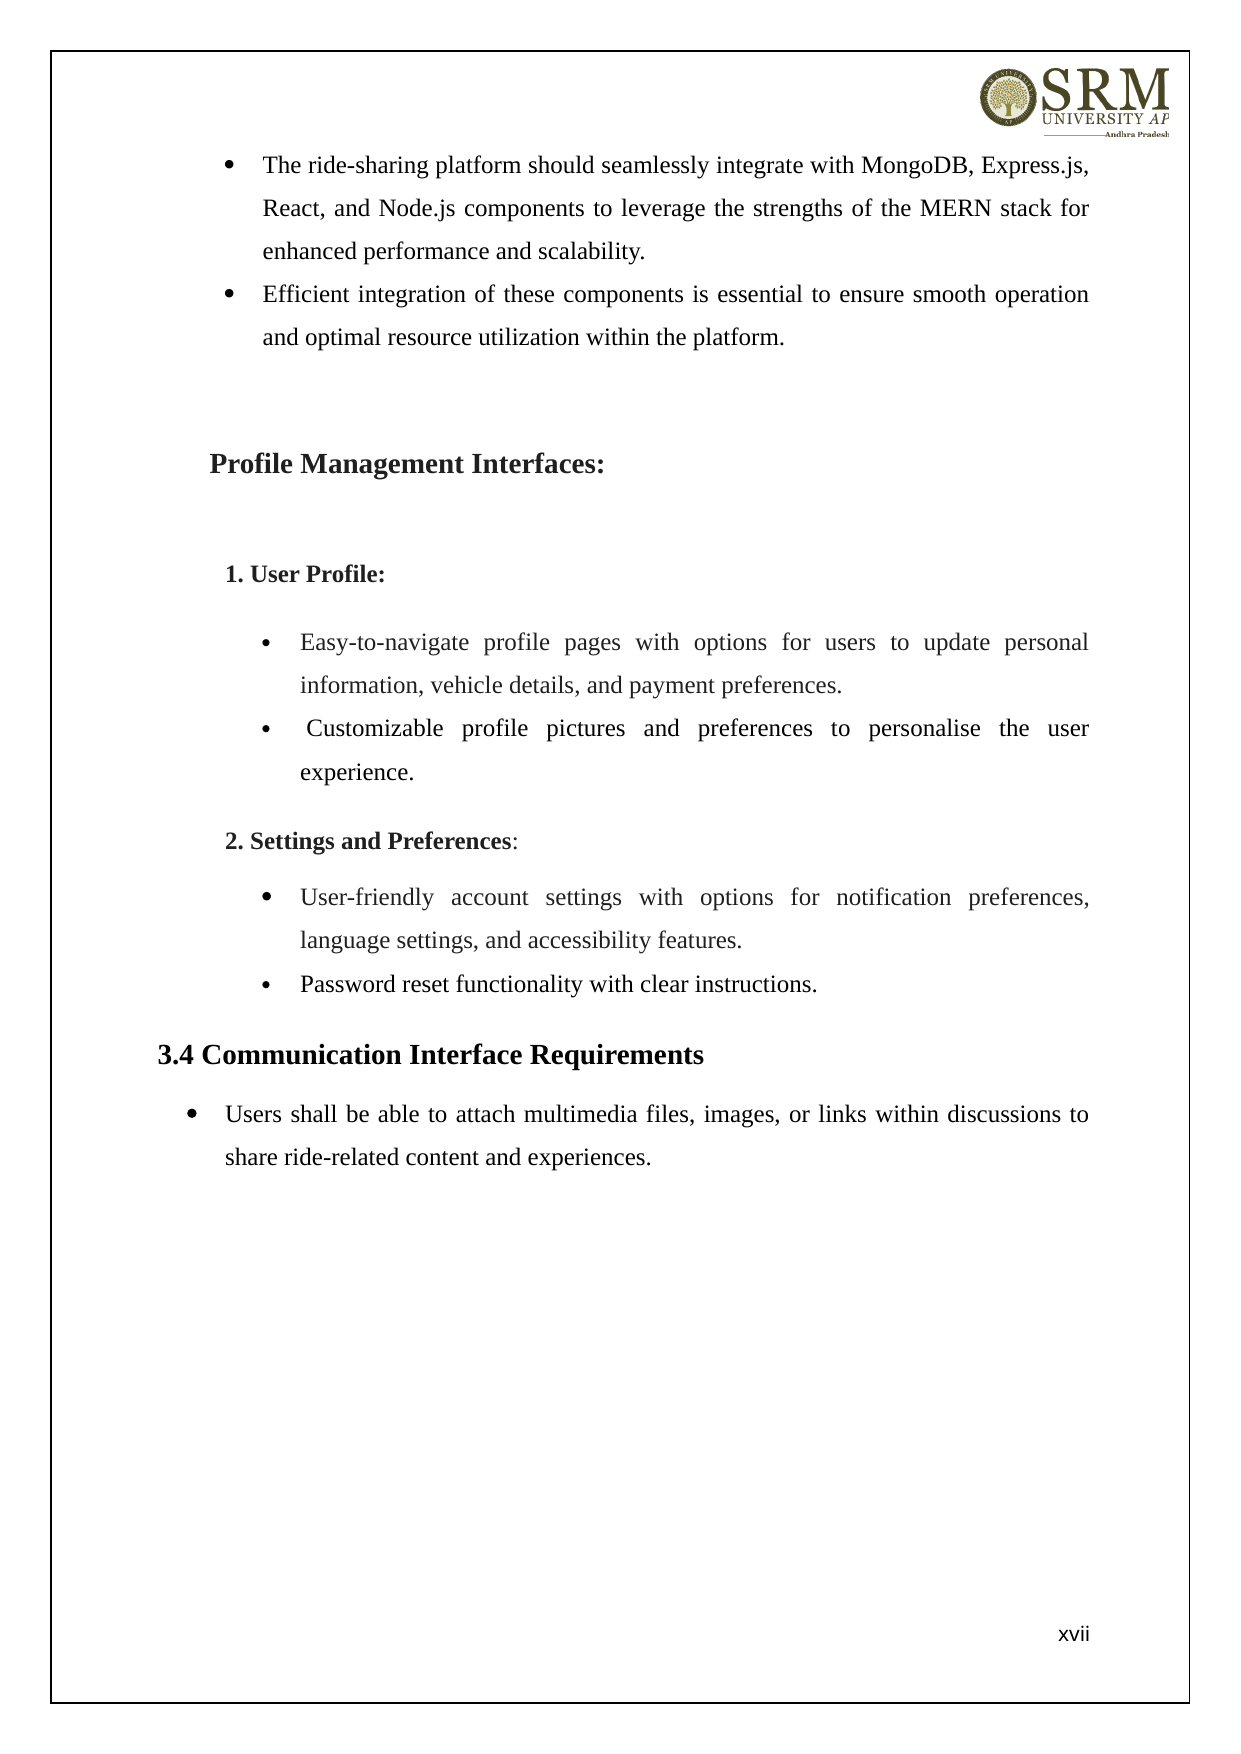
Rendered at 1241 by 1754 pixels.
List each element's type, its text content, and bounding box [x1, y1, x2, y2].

list Customizable profile pictures and preferences to personalise the user experience. [262, 713, 1090, 786]
text 1. User Profile: [225, 559, 1093, 588]
list Users shall be able to attach multimedia files, images, or links within discussions to share ride-related content and experiences. [187, 1099, 1090, 1171]
list Easy-to-navigate profile pages with options for users to update personal information, vehicle details, and payment preferences. [262, 627, 1090, 699]
text Profile Management Interfaces: [147, 447, 1093, 480]
list The ride-sharing platform should seamlessly integrate with MongoDB, Express.js, React, and Node.js components to leverage the strengths of the MERN stack for enhanced performance and scalability. [225, 150, 1090, 265]
text 2. Settings and Preferences: [225, 826, 1093, 854]
list Efficient integration of these components is essential to ensure smooth operation and optimal resource utilization within the platform. [225, 279, 1090, 351]
list Password reset functionality with clear instructions. [262, 969, 1090, 998]
picture [980, 68, 1169, 137]
subtitle 3.4 Communication Interface Requirements [150, 1037, 1090, 1071]
list User-friendly account settings with options for notification preferences, language settings, and accessibility features. [262, 882, 1090, 954]
